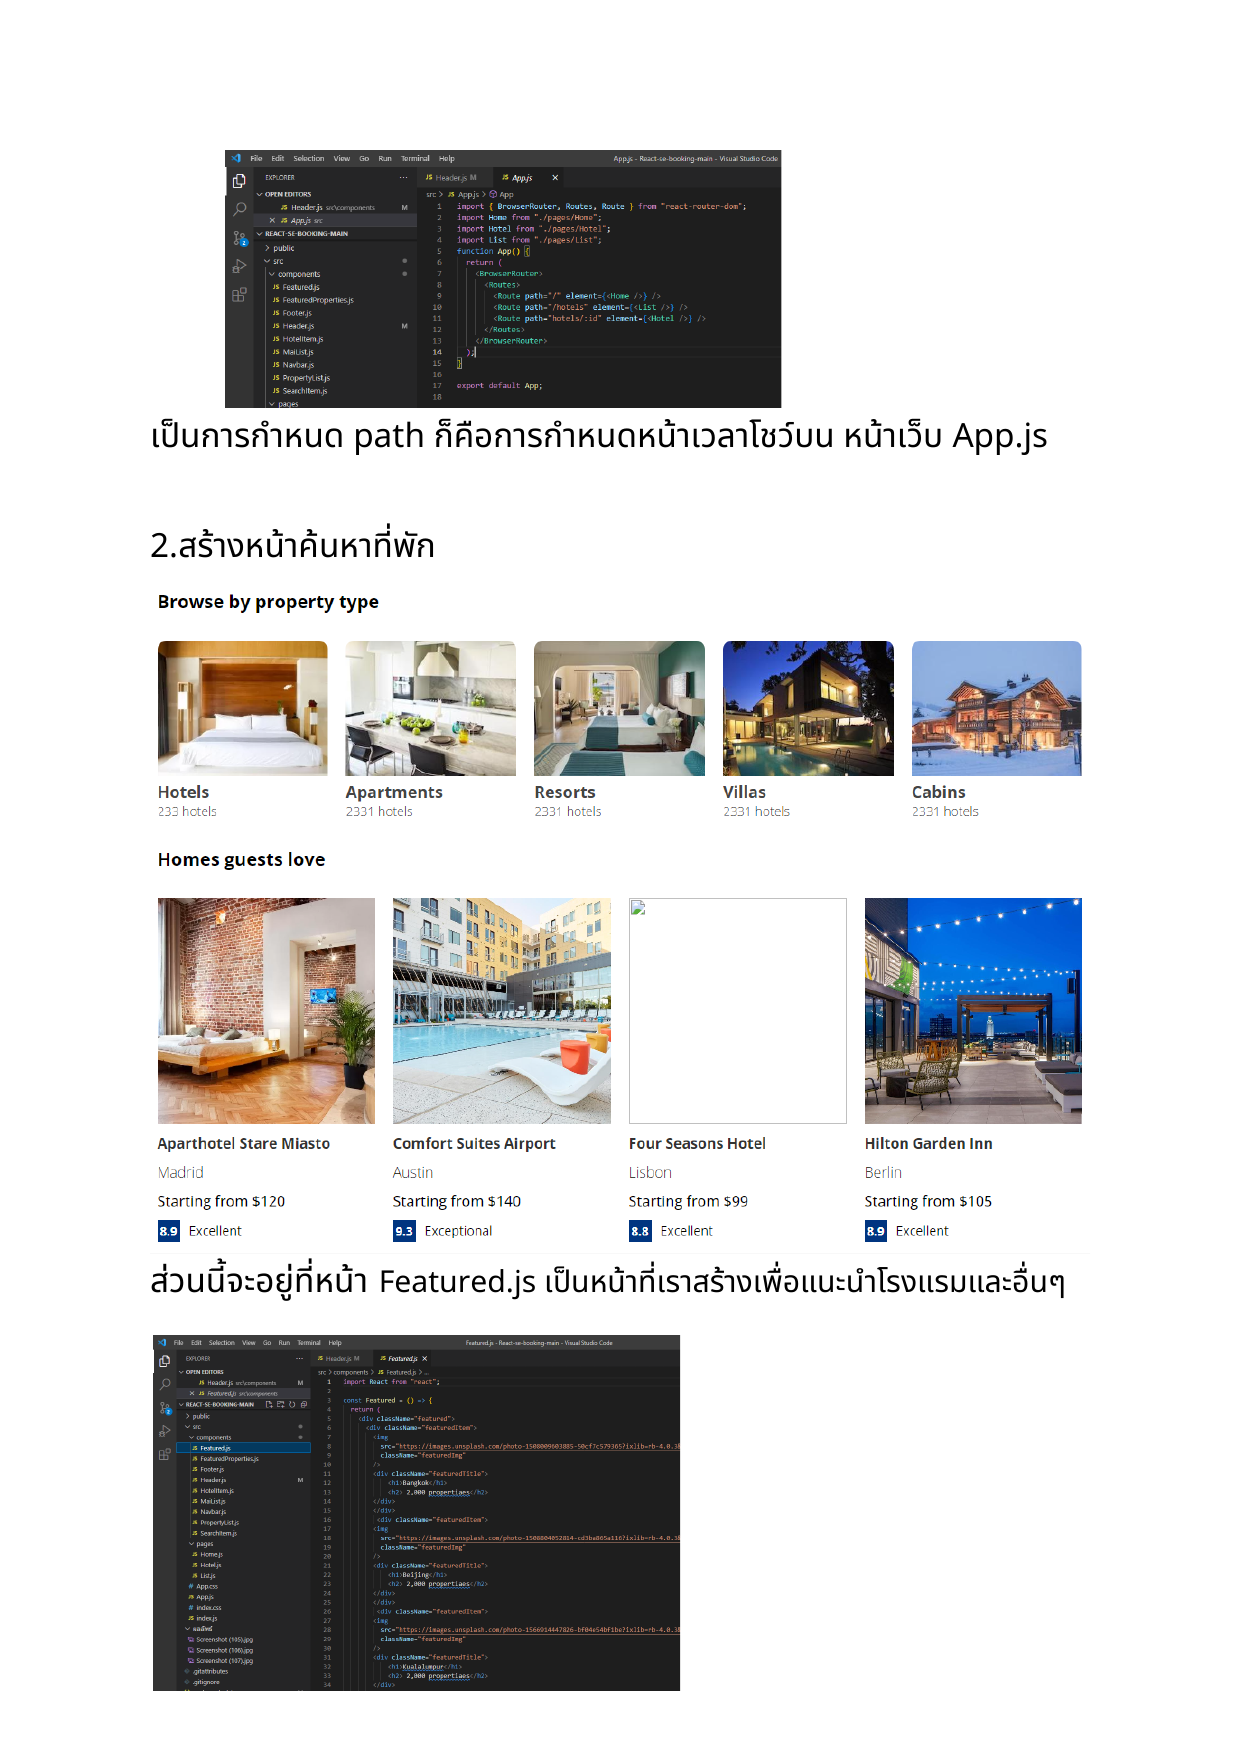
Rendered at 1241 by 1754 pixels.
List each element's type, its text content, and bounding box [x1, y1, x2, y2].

picture [153, 1335, 681, 1691]
text เป็นการกำหนด path ก็คือการกำหนดหน้าเวลาโชว์บน หน้าเว็บ App.js [150, 412, 1090, 462]
text 2.สร้างหน้าค้นหาที่พัก [150, 522, 1090, 576]
picture [225, 150, 782, 408]
text ส่วนนี้จะอยู่ที่หน้า Featured.js เป็นหน้าที่เราสร้างเพื่อแนะนำโรงแรมและอื่นๆ [150, 1257, 1090, 1308]
picture [150, 576, 1091, 1254]
